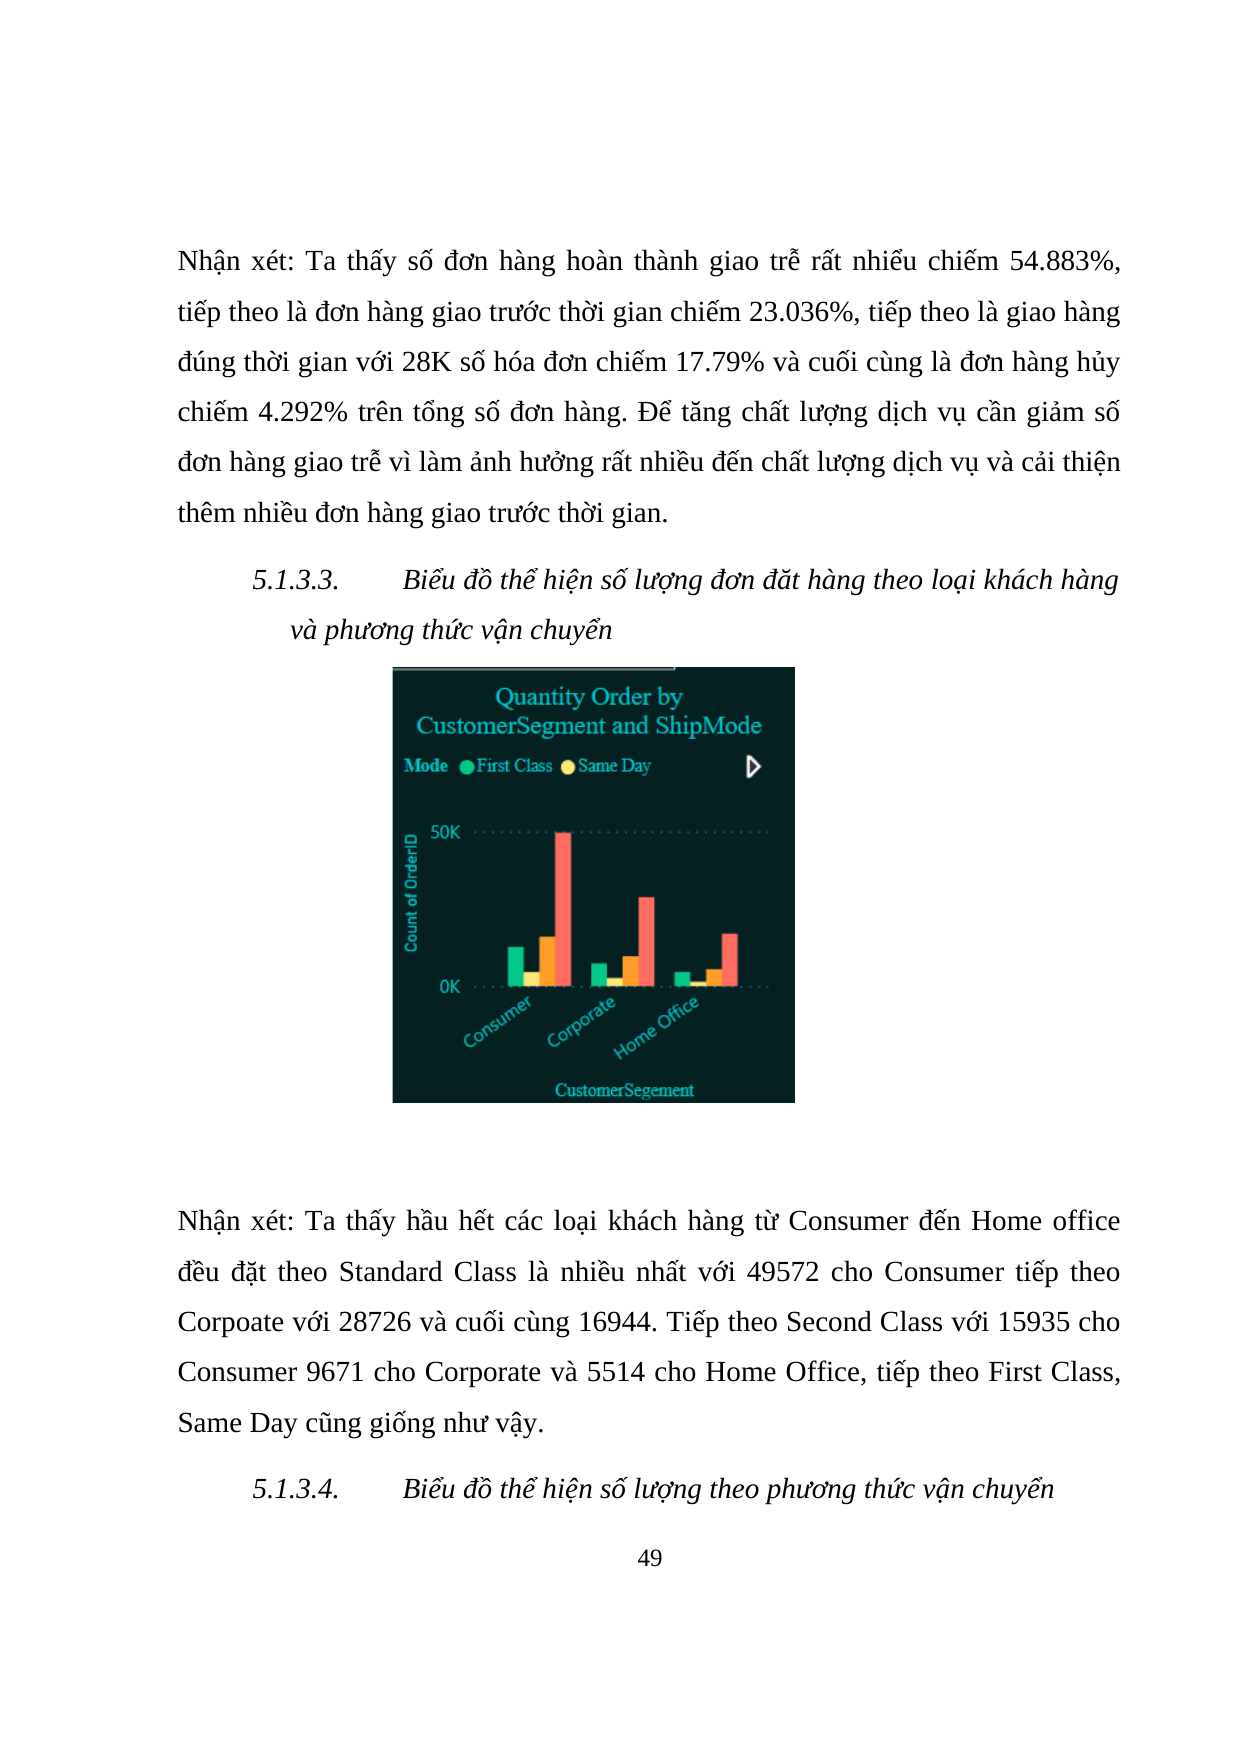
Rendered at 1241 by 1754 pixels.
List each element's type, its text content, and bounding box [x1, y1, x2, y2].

list Biểu đồ thể hiện số lượng đơn đăt hàng theo loại khách hàng và phương thức vận chuyển [252, 562, 1122, 646]
list Biểu đồ thể hiện số lượng theo phương thức vận chuyển [252, 1472, 1122, 1505]
text Nhận xét: Ta thấy số đơn hàng hoàn thành giao trễ rất nhiểu chiếm 54.883%, tiếp theo là đơn hàng giao trước thời gian chiếm 23.036%, tiếp theo là giao hàng đúng thời gian với 28K số hóa đơn chiếm 17.79% và cuối cùng là đơn hàng hủy chiếm 4.292% trên tổng số đơn hàng. Để tăng chất lượng dịch vụ cần giảm số đơn hàng giao trễ vì làm ảnh hưởng rất nhiều đến chất lượng dịch vụ và cải thiện thêm nhiều đơn hàng giao trước thời gian. [177, 243, 1122, 528]
text Nhận xét: Ta thấy hầu hết các loại khách hàng từ Consumer đến Home office đều đặt theo Standard Class là nhiều nhất với 49572 cho Consumer tiếp theo Corpoate với 28726 và cuối cùng 16944. Tiếp theo Second Class với 15935 cho Consumer 9671 cho Corporate và 5514 cho Home Office, tiếp theo First Class, Same Day cũng giống như vậy. [177, 1203, 1122, 1438]
picture [392, 667, 795, 1103]
